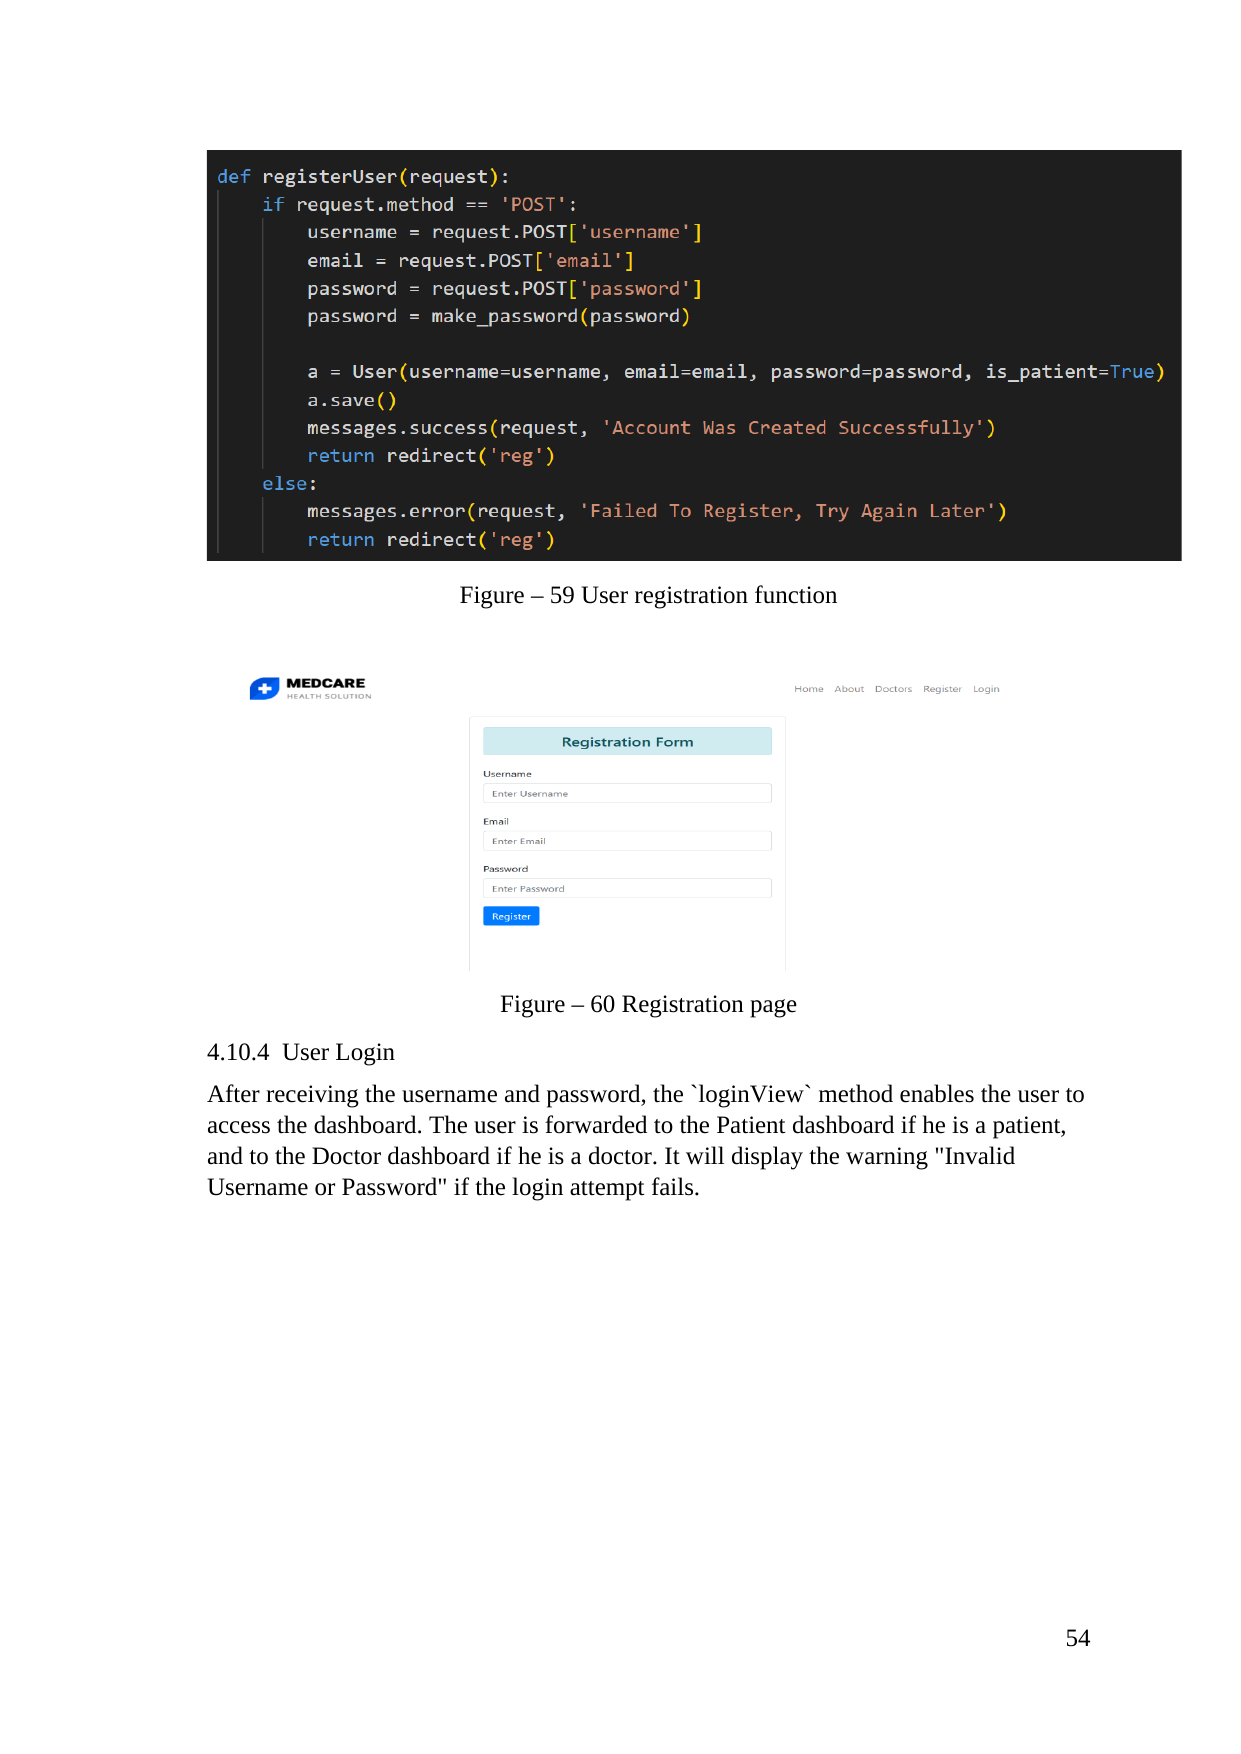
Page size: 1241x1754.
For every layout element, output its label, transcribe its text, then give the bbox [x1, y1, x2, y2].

text Figure – 59 User registration function [207, 580, 1090, 609]
text After receiving the username and password, the `loginView` method enables the user to access the dashboard. The user is forwarded to the Patient dashboard if he is a patient, and to the Doctor dashboard if he is a doctor. It will display the warning "Invalid Username or Password" if the login attempt fails. [207, 1079, 1090, 1201]
picture [206, 150, 1182, 561]
text Figure – 60 Registration page [207, 989, 1090, 1018]
subtitle 4.10.4 User Login [207, 1037, 1090, 1066]
picture [241, 675, 1056, 971]
